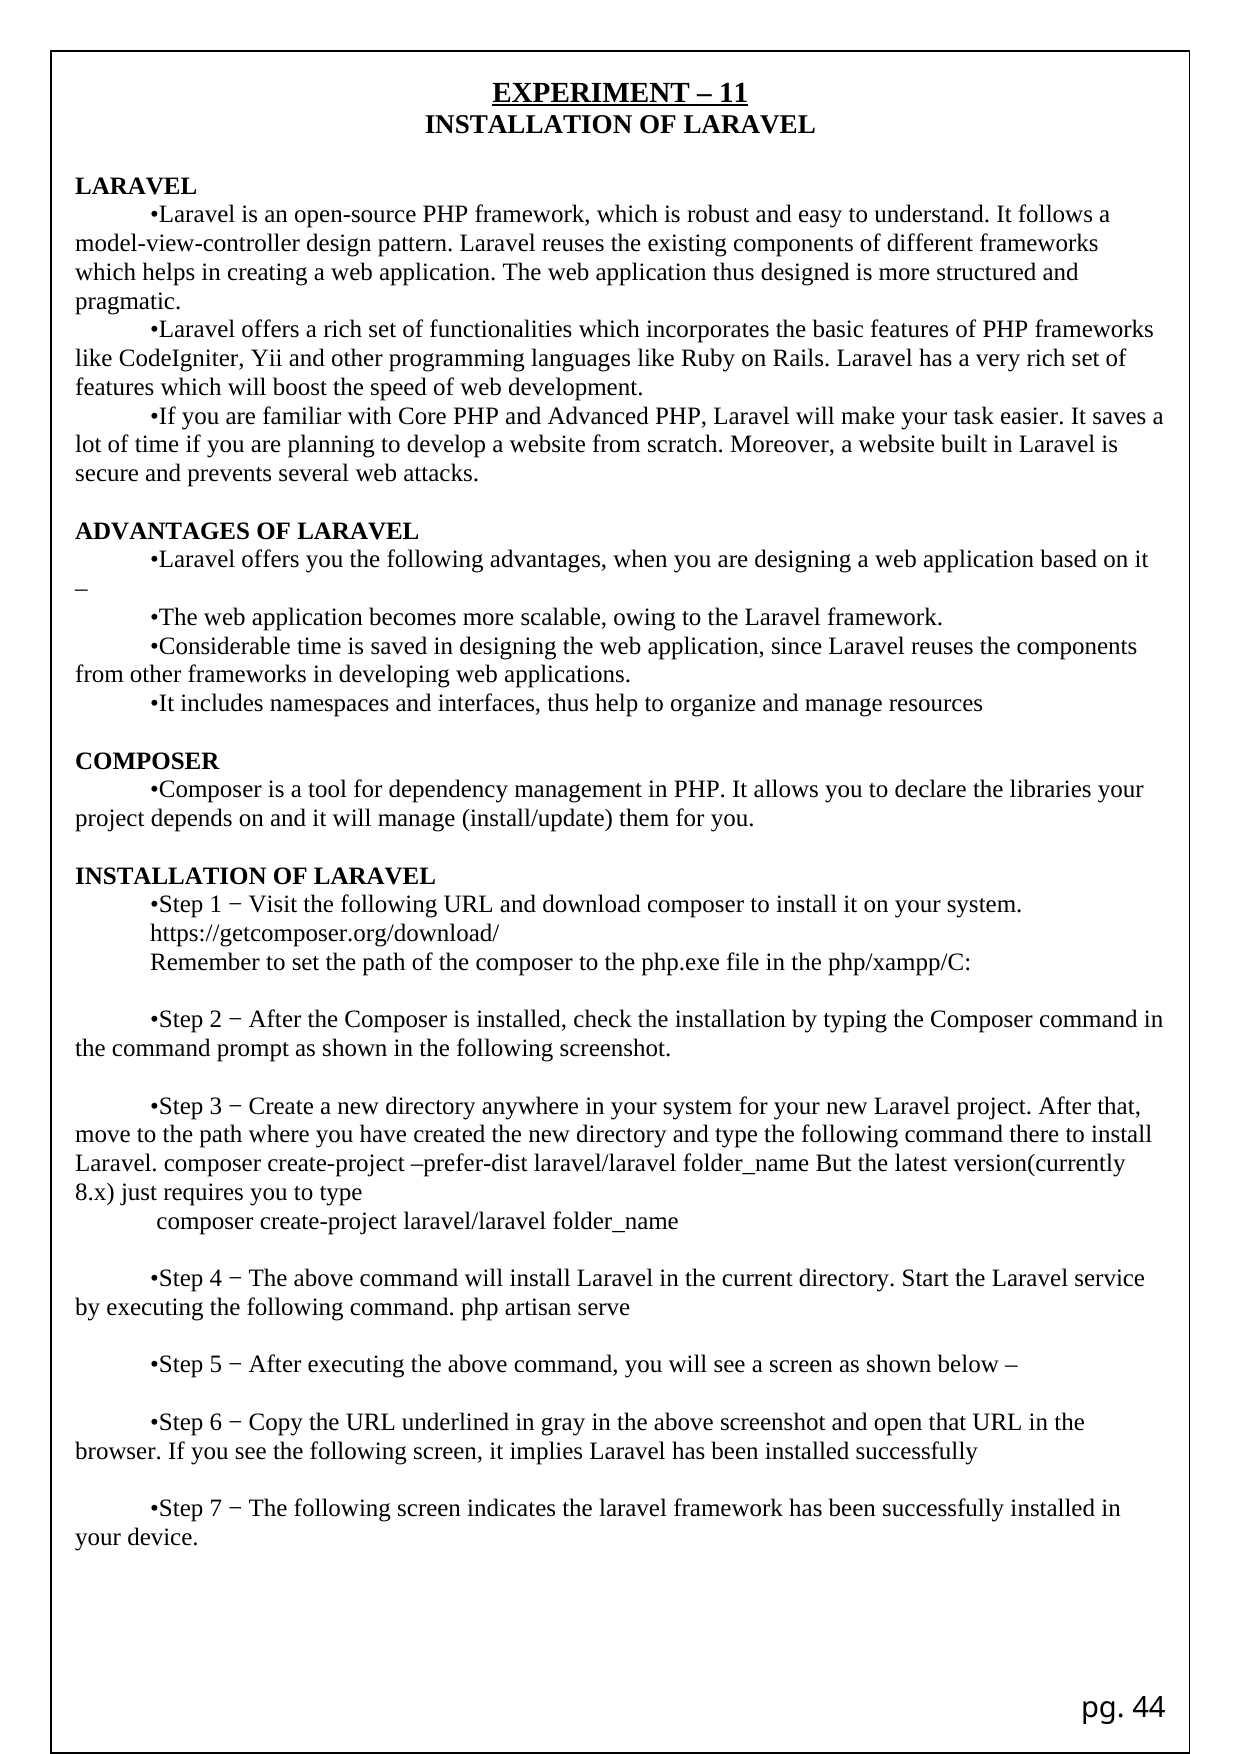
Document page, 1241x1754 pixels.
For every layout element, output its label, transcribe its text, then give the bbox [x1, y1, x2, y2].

text •It includes namespaces and interfaces, thus help to organize and manage resources [75, 688, 1165, 717]
text ADVANTAGES OF LARAVEL [75, 516, 1165, 544]
text INSTALLATION OF LARAVEL [75, 108, 1165, 140]
text •Step 5 − After executing the above command, you will see a screen as shown below – [75, 1349, 1165, 1378]
text •Step 3 − Create a new directory anywhere in your system for your new Laravel project. After that, move to the path where you have created the new directory and type the following command there to install Laravel. composer create-project –prefer-dist laravel/laravel folder_name But the latest version(currently 8.x) just requires you to type [75, 1091, 1165, 1206]
text •Step 2 − After the Composer is installed, check the installation by typing the Composer command in the command prompt as shown in the following screenshot. [75, 1004, 1165, 1062]
text •Considerable time is saved in designing the web application, since Laravel reuses the components from other frameworks in developing web applications. [75, 631, 1165, 688]
text •Step 1 − Visit the following URL and download composer to install it on your system. [75, 889, 1165, 918]
text https://getcomposer.org/download/ [75, 918, 1165, 947]
text composer create-project laravel/laravel folder_name [75, 1206, 1165, 1234]
text •The web application becomes more scalable, owing to the Laravel framework. [75, 602, 1165, 631]
text •Laravel offers you the following advantages, when you are designing a web application based on it – [75, 544, 1165, 602]
text •Laravel offers a rich set of functionalities which incorporates the basic features of PHP frameworks like CodeIgniter, Yii and other programming languages like Ruby on Rails. Laravel has a very rich set of features which will boost the speed of web development. [75, 314, 1165, 401]
text LARAVEL [75, 171, 1165, 199]
text Remember to set the path of the composer to the php.exe file in the php/xampp/C: [75, 947, 1165, 976]
text •If you are familiar with Core PHP and Advanced PHP, Laravel will make your task easier. It saves a lot of time if you are planning to develop a website from scratch. Moreover, a website built in Laravel is secure and prevents several web attacks. [75, 401, 1165, 487]
text •Step 7 − The following screen indicates the laravel framework has been successfully installed in your device. [75, 1493, 1165, 1551]
text EXPERIMENT – 11 [75, 75, 1165, 108]
text INSTALLATION OF LARAVEL [75, 861, 1165, 889]
text COMPOSER [75, 746, 1165, 774]
text •Step 4 − The above command will install Laravel in the current directory. Start the Laravel service by executing the following command. php artisan serve [75, 1263, 1165, 1321]
text •Step 6 − Copy the URL underlined in gray in the above screenshot and open that URL in the browser. If you see the following screen, it implies Laravel has been installed successfully [75, 1407, 1165, 1464]
text •Composer is a tool for dependency management in PHP. It allows you to declare the libraries your project depends on and it will manage (install/update) them for you. [75, 774, 1165, 832]
text •Laravel is an open-source PHP framework, which is robust and easy to understand. It follows a model-view-controller design pattern. Laravel reuses the existing components of different frameworks which helps in creating a web application. The web application thus designed is more structured and pragmatic. [75, 199, 1165, 314]
